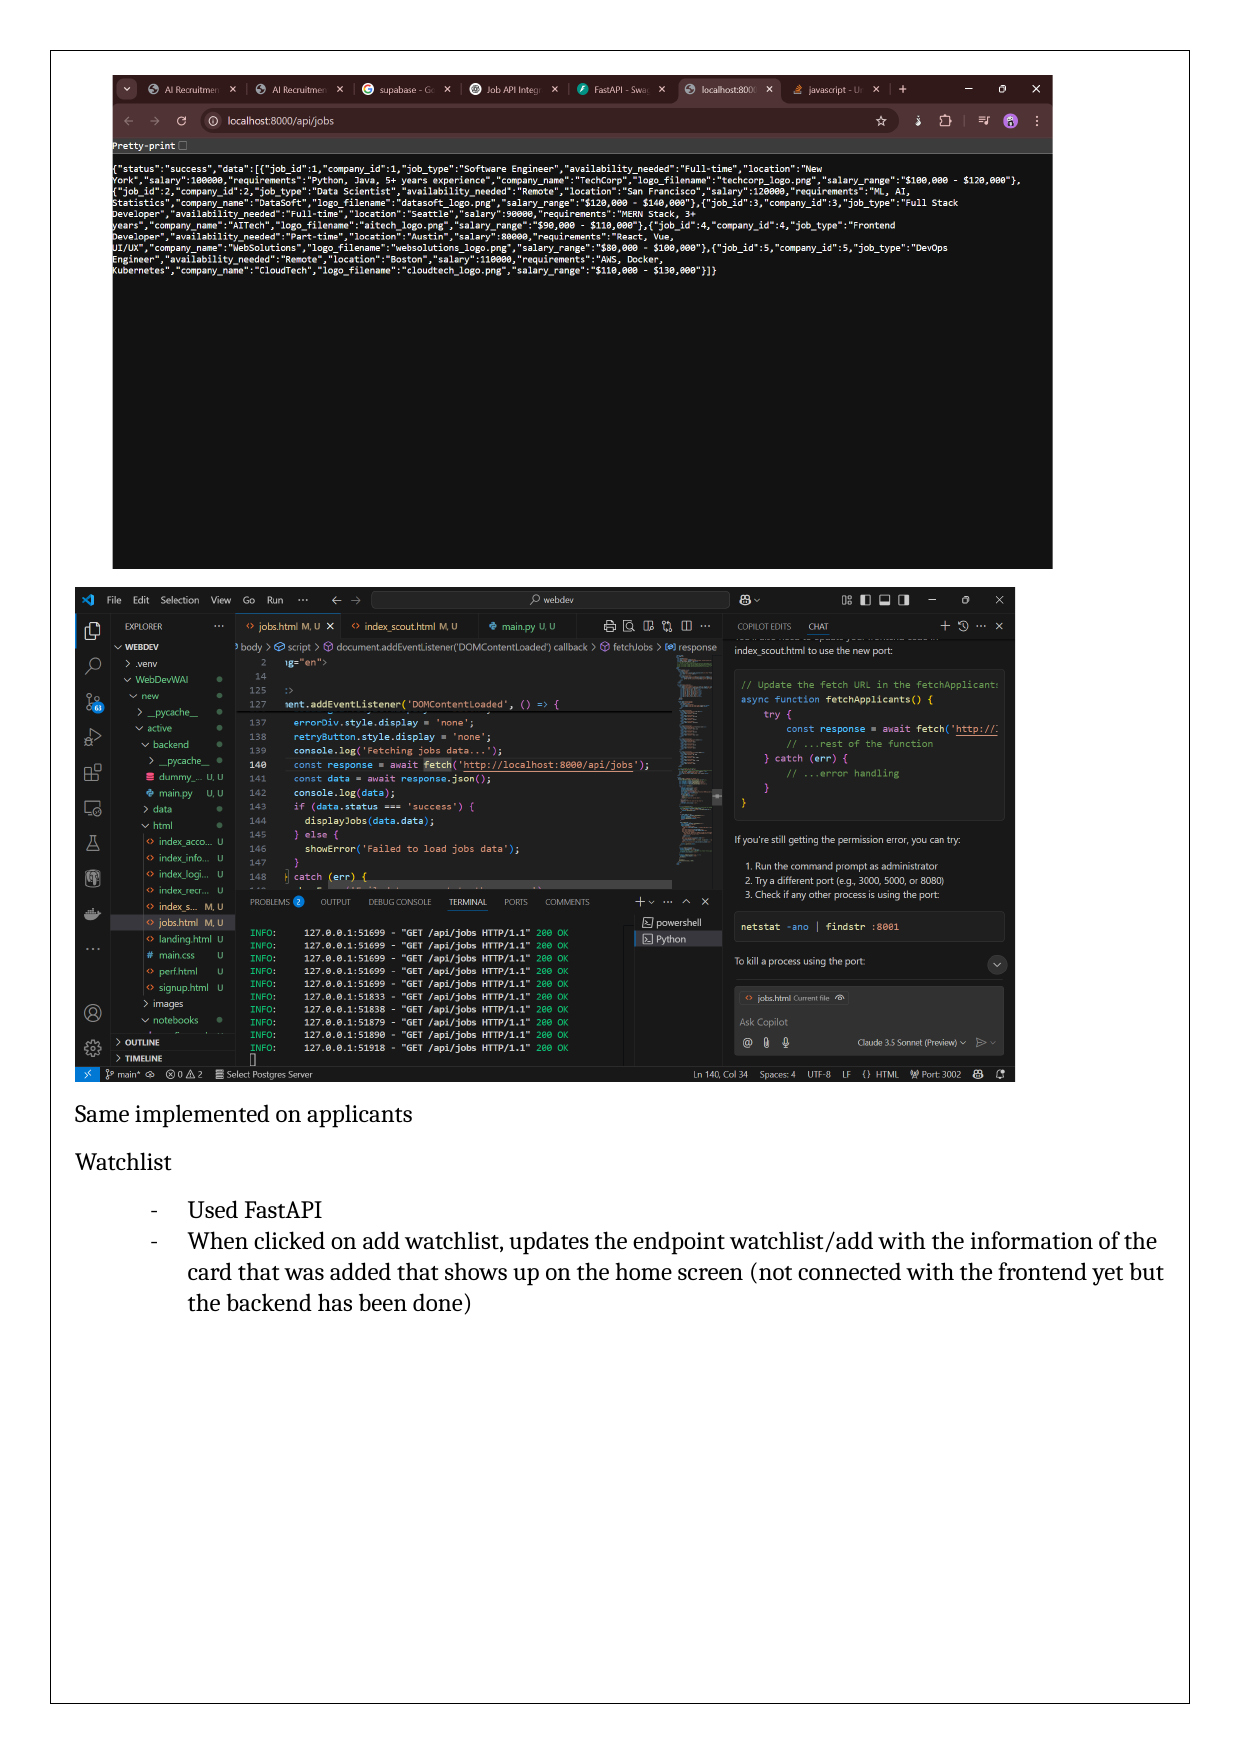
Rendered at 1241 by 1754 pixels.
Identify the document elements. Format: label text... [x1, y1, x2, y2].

text Same implemented on applicants [75, 1100, 1165, 1129]
picture [75, 587, 1016, 1082]
list Used FastAPI [150, 1196, 1165, 1224]
text Watchlist [75, 1148, 1165, 1177]
picture [112, 75, 1053, 569]
list When clicked on add watchlist, updates the endpoint watchlist/add with the information of the card that was added that shows up on the home screen (not connected with the frontend yet but the backend has been done) [150, 1227, 1165, 1317]
